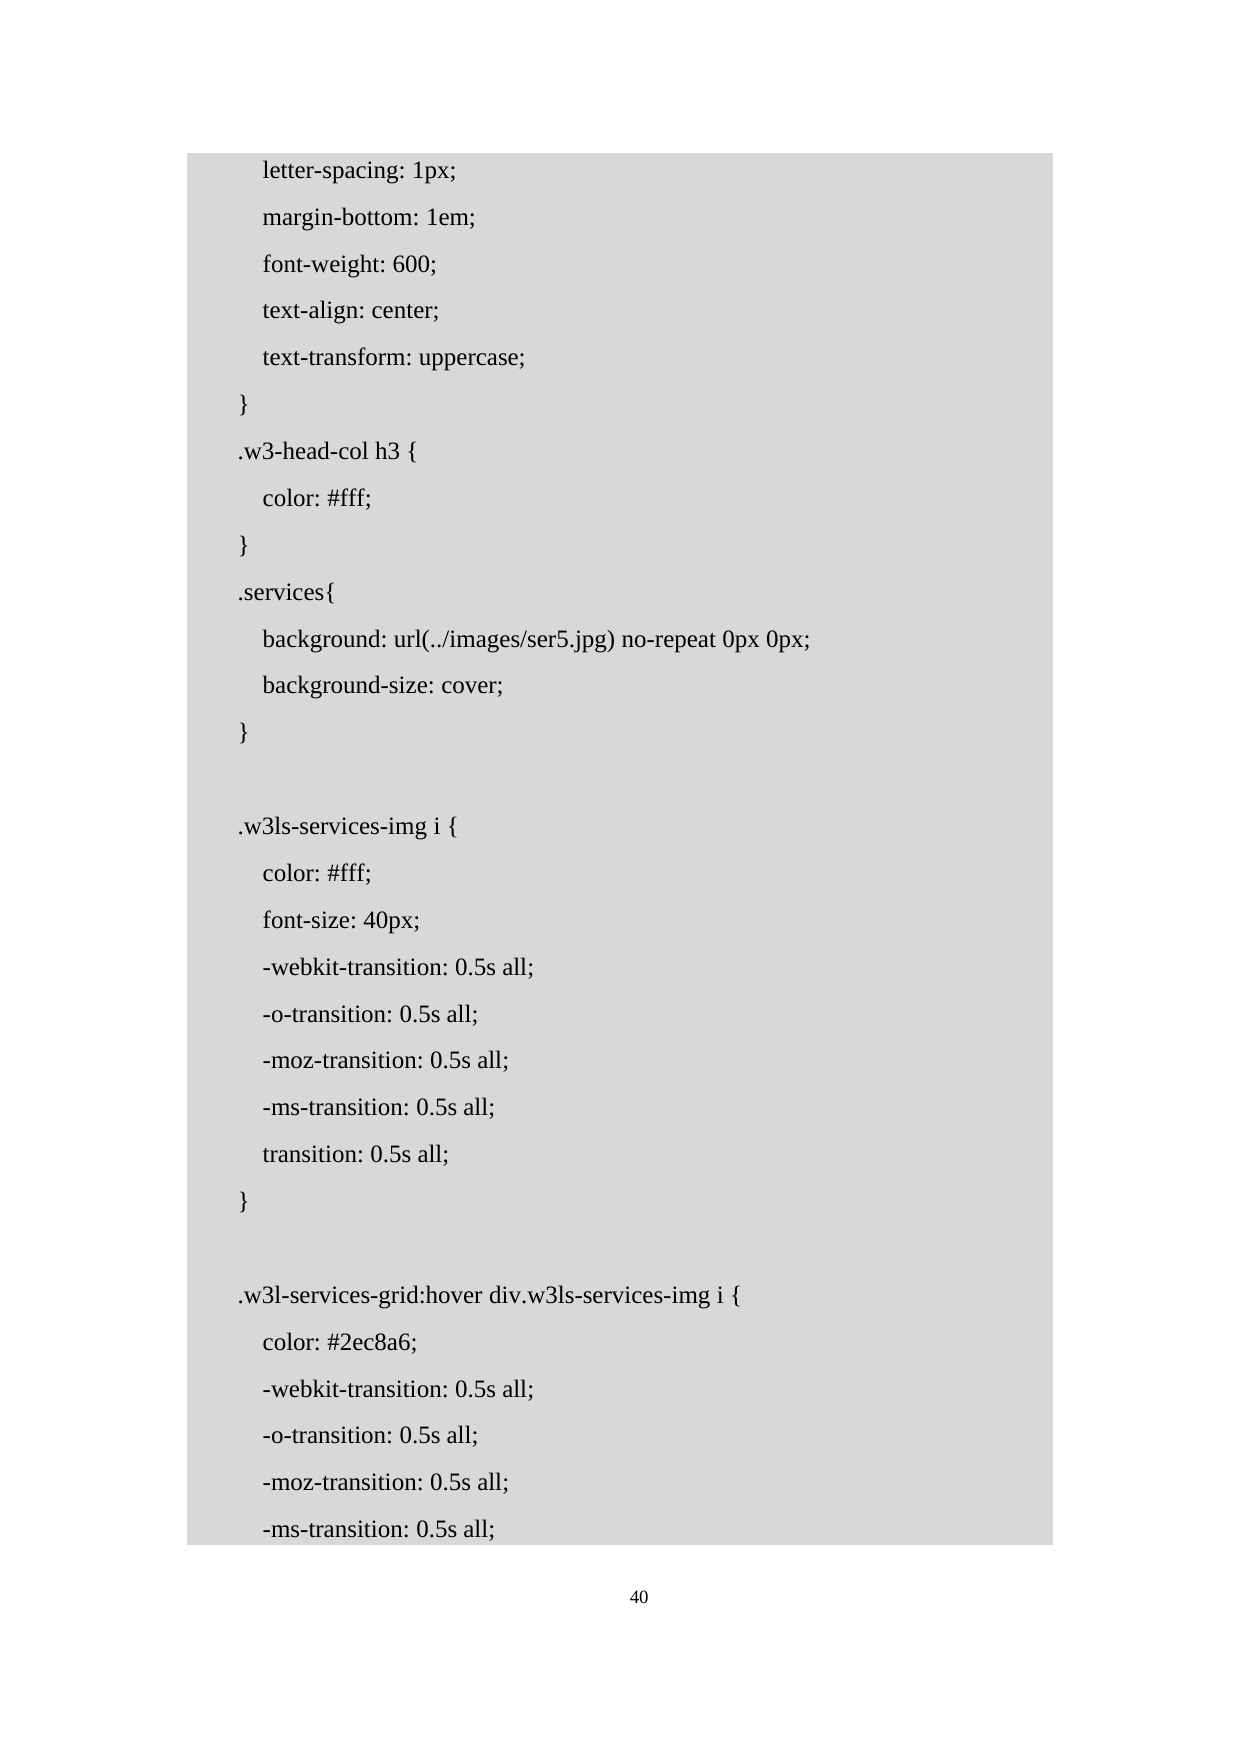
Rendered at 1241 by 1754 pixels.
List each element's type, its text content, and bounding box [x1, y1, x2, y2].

text } [187, 1184, 1053, 1217]
text font-size: 40px; [187, 903, 1053, 936]
text -ms-transition: 0.5s all; [187, 1512, 1053, 1545]
text background: url(../images/ser5.jpg) no-repeat 0px 0px; [187, 622, 1053, 654]
text -moz-transition: 0.5s all; [187, 1044, 1053, 1076]
text -moz-transition: 0.5s all; [187, 1466, 1053, 1498]
text } [187, 716, 1053, 748]
text } [187, 387, 1053, 420]
text text-align: center; [187, 294, 1053, 326]
text -webkit-transition: 0.5s all; [187, 950, 1053, 982]
text color: #fff; [187, 856, 1053, 889]
text letter-spacing: 1px; [187, 153, 1053, 186]
text font-weight: 600; [187, 247, 1053, 279]
text .w3-head-col h3 { [187, 434, 1053, 467]
text .services{ [187, 575, 1053, 607]
text color: #2ec8a6; [187, 1325, 1053, 1357]
text margin-bottom: 1em; [187, 200, 1053, 232]
text -o-transition: 0.5s all; [187, 1419, 1053, 1451]
text -o-transition: 0.5s all; [187, 997, 1053, 1029]
text color: #fff; [187, 481, 1053, 514]
text transition: 0.5s all; [187, 1137, 1053, 1170]
text background-size: cover; [187, 669, 1053, 701]
text .w3ls-services-img i { [187, 809, 1053, 842]
text -ms-transition: 0.5s all; [187, 1091, 1053, 1123]
text text-transform: uppercase; [187, 341, 1053, 373]
text .w3l-services-grid:hover div.w3ls-services-img i { [187, 1278, 1053, 1311]
text } [187, 528, 1053, 561]
text -webkit-transition: 0.5s all; [187, 1372, 1053, 1404]
